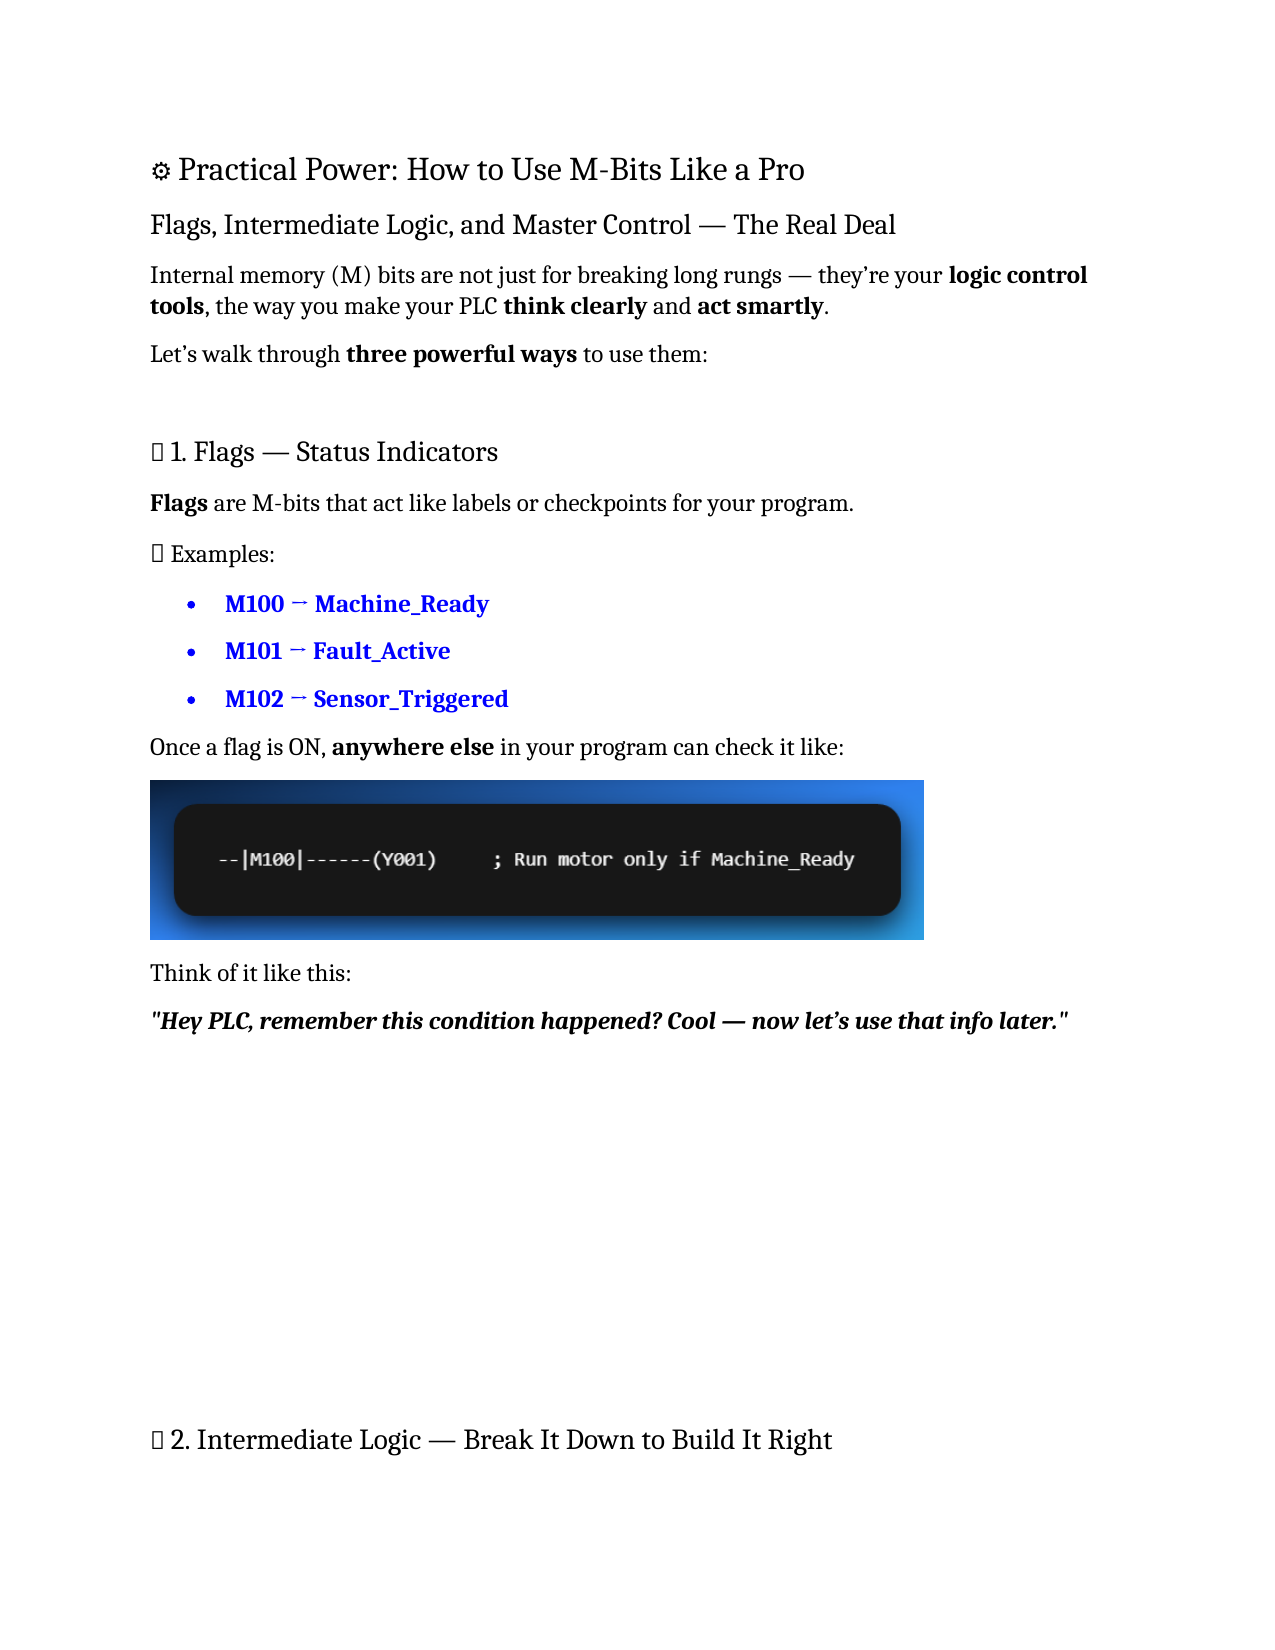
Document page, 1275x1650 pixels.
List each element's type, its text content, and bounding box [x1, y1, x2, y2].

text ⚙️ Practical Power: How to Use M-Bits Like a Pro [150, 150, 1125, 188]
text Once a flag is ON, anywhere else in your program can check it like: [150, 733, 1125, 761]
list M102 → Sensor_Triggered [187, 685, 1125, 714]
list M100 → Machine_Ready [187, 589, 1125, 618]
text Internal memory (M) bits are not just for breaking long rungs — they’re your logic control tools, the way you make your PLC think clearly and act smartly. [150, 261, 1125, 321]
text Let’s walk through three powerful ways to use them: [150, 339, 1125, 368]
text Flags, Intermediate Logic, and Master Control — The Real Deal [150, 208, 1125, 242]
text Flags are M-bits that act like labels or checkpoints for your program. [150, 488, 1125, 517]
text Think of it like this: [150, 959, 1125, 988]
text "Hey PLC, remember this condition happened? Cool — now let’s use that info later." [150, 1007, 1125, 1035]
text 🧮 2. Intermediate Logic — Break It Down to Build It Right [150, 1423, 1125, 1457]
text 🏁 1. Flags — Status Indicators [150, 435, 1125, 469]
list M101 → Fault_Active [187, 637, 1125, 666]
text 📍 Examples: [150, 536, 1125, 570]
picture [150, 780, 924, 940]
